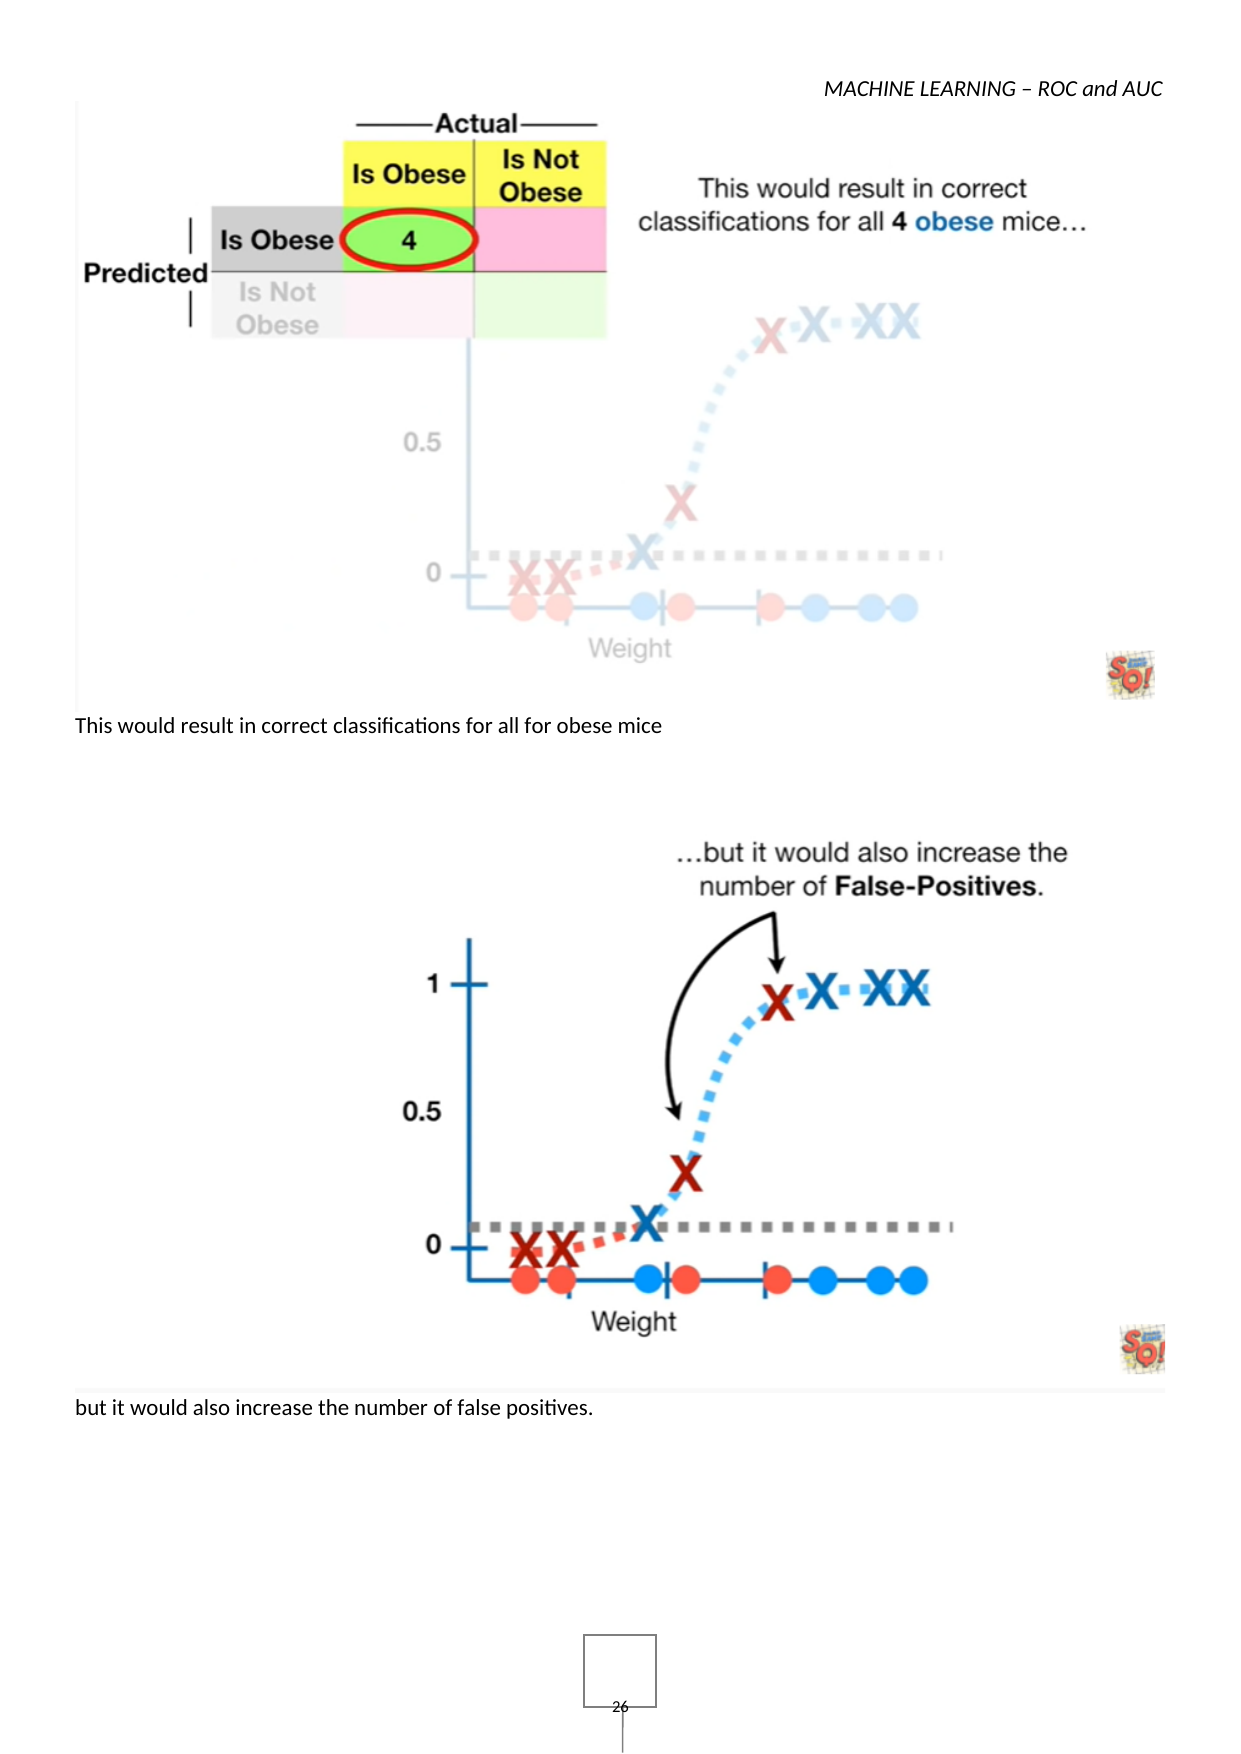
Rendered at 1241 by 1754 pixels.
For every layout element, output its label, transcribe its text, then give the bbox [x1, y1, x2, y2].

text This would result in correct classifications for all for obese mice [75, 712, 1165, 740]
picture [75, 767, 1166, 1393]
picture [75, 101, 1166, 712]
text but it would also increase the number of false positives. [75, 1393, 1165, 1421]
